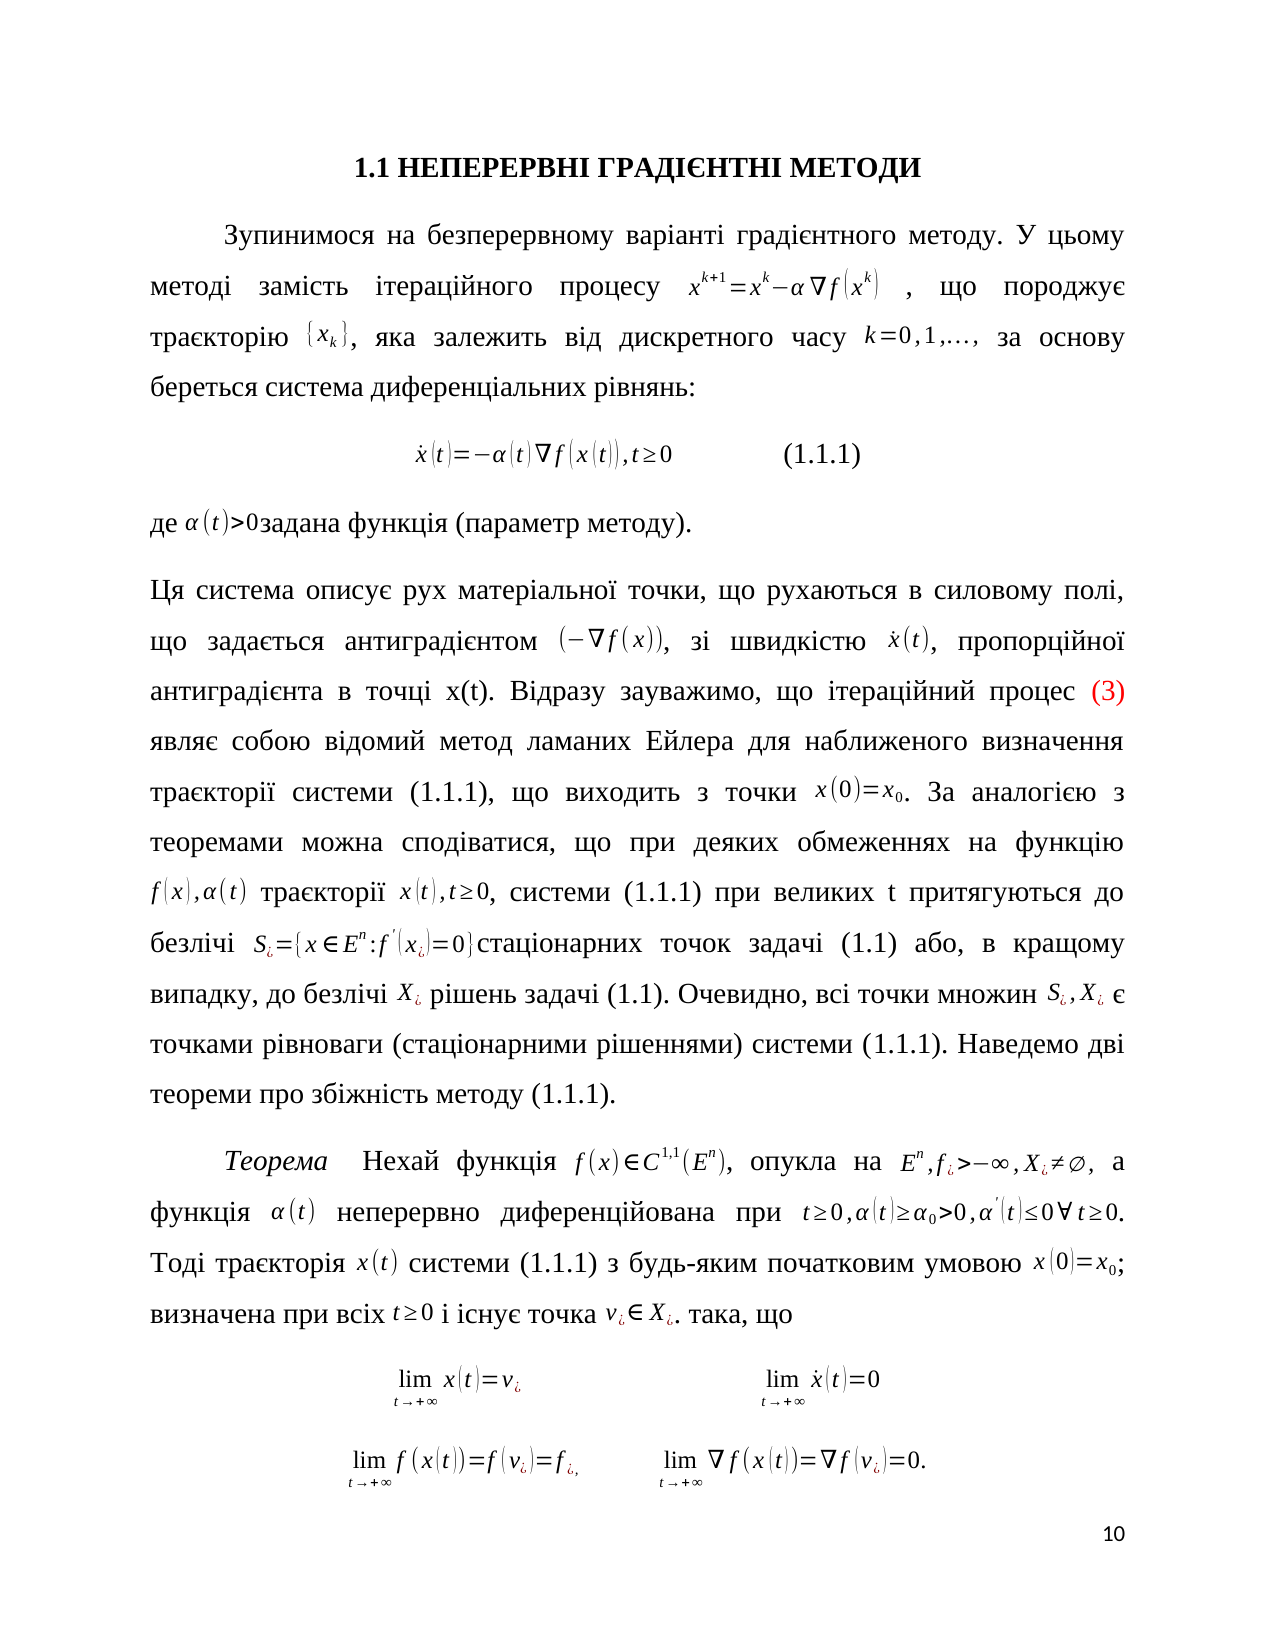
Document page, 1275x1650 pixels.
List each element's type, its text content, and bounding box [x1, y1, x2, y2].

text Зупинимося на безперервному варіанті градієнтного методу. У цьому методі замість ітераційного процесу , що породжує траєкторію , яка залежить від дискретного часу за основу береться система диференціальних рівнянь: [150, 217, 1125, 402]
text де задана функція (параметр методу). [150, 505, 1125, 539]
text Теорема Нехай функція , опукла на а функція неперервно диференційована при . Тоді траєкторія системи (1.1.1) з будь-яким початковим умовою ; визначена при всіх і існує точка . така, що [150, 1143, 1125, 1329]
text (1.1.1) [150, 436, 1125, 472]
text Ця система описує рух матеріальної точки, що рухаються в силовому полі, що задається антиградієнтом , зі швидкістю , пропорційної антиградієнта в точці х(t). Відразу зауважимо, що ітераційний процес (3) являє собою відомий метод ламаних Ейлера для наближеного визначення траєкторії системи (1.1.1), що виходить з точки . За аналогією з теоремами можна сподіватися, що при деяких обмеженнях на функцію траєкторії , системи (1.1.1) при великих t притягуються до безлічі стаціонарних точок задачі (1.1) або, в кращому випадку, до безлічі рішень задачі (1.1). Очевидно, всі точки множин є точками рівноваги (стаціонарними рішеннями) системи (1.1.1). Наведемо дві теореми про збіжність методу (1.1.1). [150, 572, 1125, 1110]
text 1.1 НЕПЕРЕРВНІ ГРАДІЄНТНІ МЕТОДИ [150, 150, 1125, 183]
